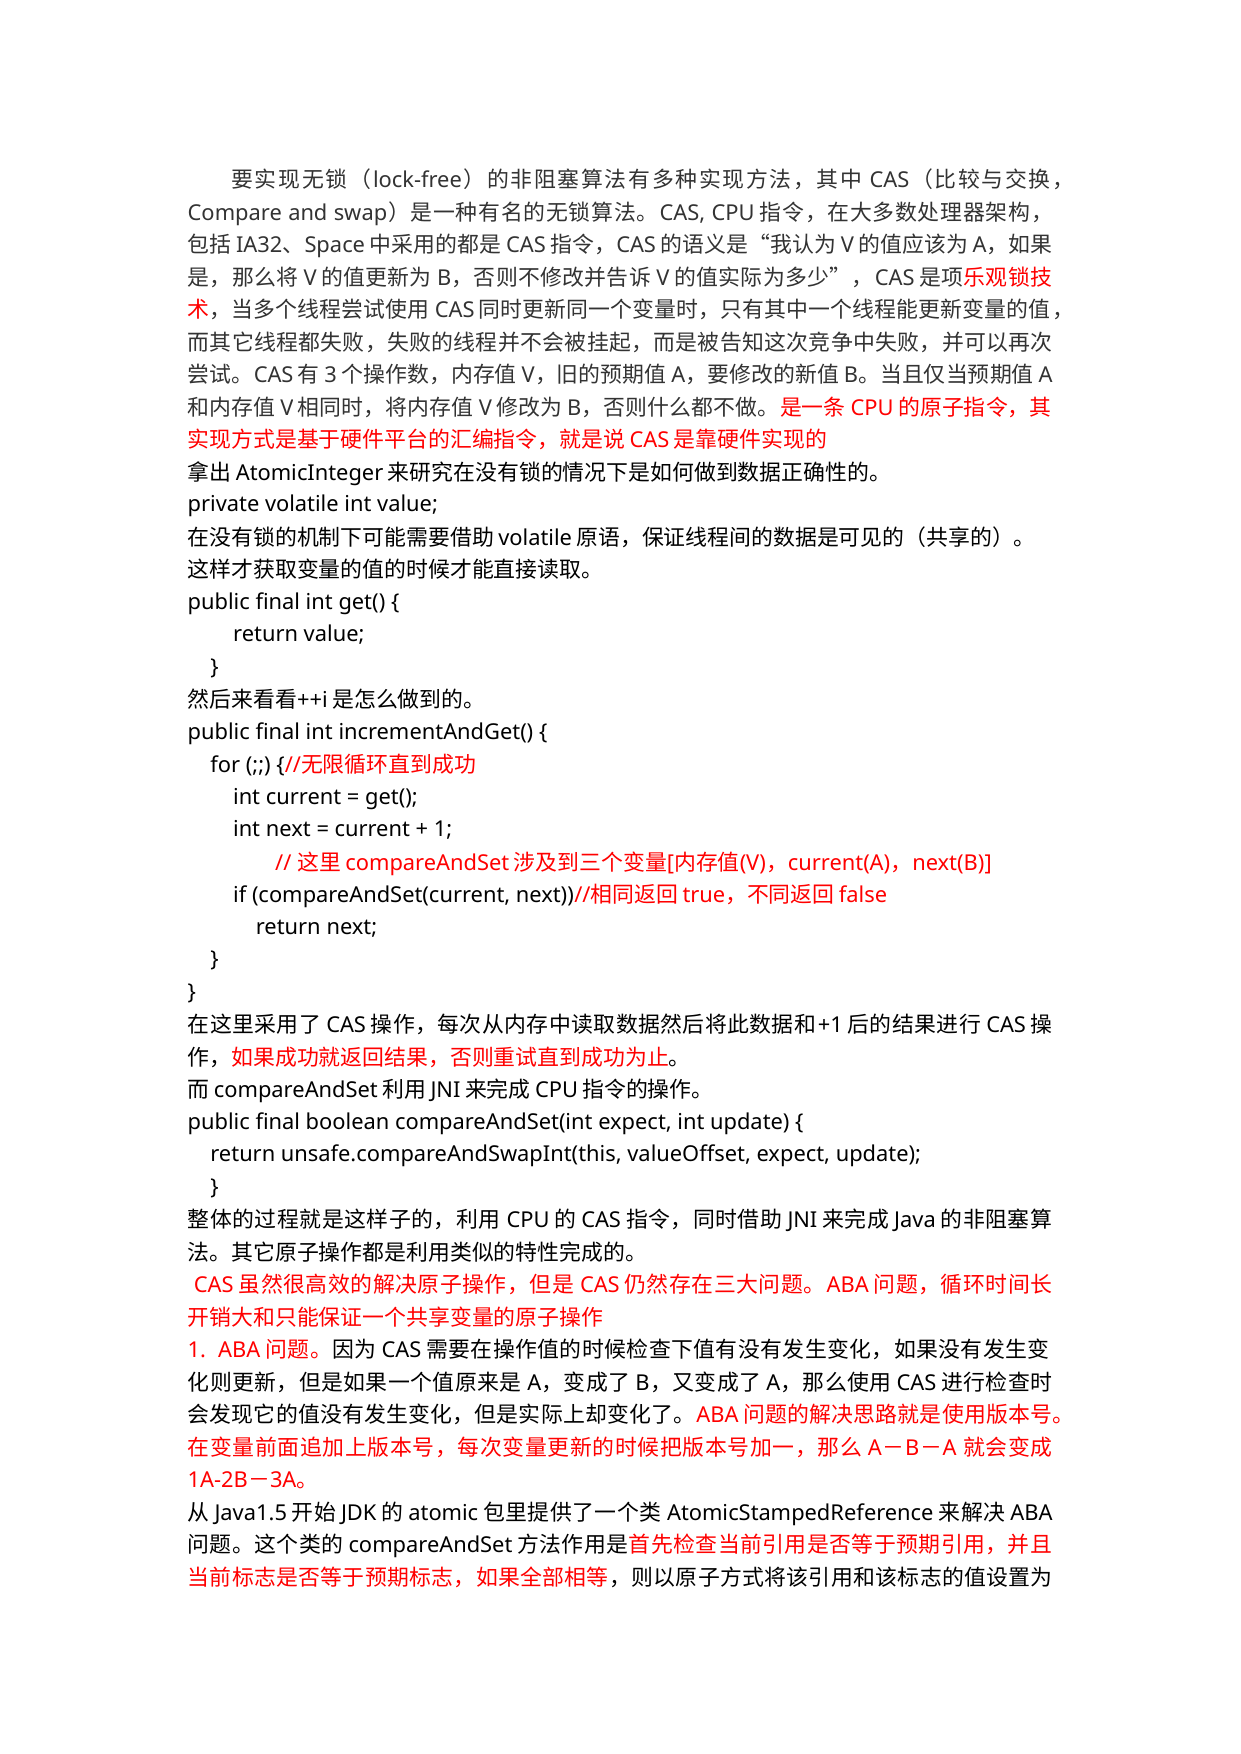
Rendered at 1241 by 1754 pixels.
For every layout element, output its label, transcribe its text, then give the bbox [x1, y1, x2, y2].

text return unsafe.compareAndSwapInt(this, valueOffset, expect, update); [187, 1137, 1053, 1169]
text public final int incrementAndGet() { [187, 714, 1053, 747]
text 要实现无锁（lock-free）的非阻塞算法有多种实现方法，其中CAS（比较与交换，Compare and swap）是一种有名的无锁算法。CAS, CPU指令，在大多数处理器架构，包括IA32、Space中采用的都是CAS指令，CAS的语义是“我认为V的值应该为A，如果是，那么将V的值更新为B，否则不修改并告诉V的值实际为多少”，CAS是项乐观锁技术，当多个线程尝试使用CAS同时更新同一个变量时，只有其中一个线程能更新变量的值，而其它线程都失败，失败的线程并不会被挂起，而是被告知这次竞争中失败，并可以再次尝试。CAS有3个操作数，内存值V，旧的预期值A，要修改的新值B。当且仅当预期值A和内存值V相同时，将内存值V修改为B，否则什么都不做。是一条CPU的原子指令，其实现方式是基于硬件平台的汇编指令，就是说CAS是靠硬件实现的 [187, 162, 1053, 454]
text 然后来看看++i是怎么做到的。 [187, 682, 1053, 714]
text private volatile int value; [187, 487, 1053, 519]
text public final int get() { [187, 584, 1053, 617]
text 拿出AtomicInteger来研究在没有锁的情况下是如何做到数据正确性的。 [187, 454, 1053, 487]
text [187, 1494, 1053, 1592]
text public final boolean compareAndSet(int expect, int update) { [187, 1104, 1053, 1137]
text return next; [187, 909, 1053, 942]
text int current = get(); [187, 779, 1053, 812]
text for (;;) {//无限循环直到成功 [187, 747, 1053, 779]
text 而compareAndSet利用JNI来完成CPU指令的操作。 [187, 1072, 1053, 1104]
text 这样才获取变量的值的时候才能直接读取。 [187, 552, 1053, 584]
text 在没有锁的机制下可能需要借助volatile原语，保证线程间的数据是可见的（共享的）。 [187, 519, 1053, 552]
text CAS虽然很高效的解决原子操作，但是CAS仍然存在三大问题。ABA问题，循环时间长开销大和只能保证一个共享变量的原子操作 [187, 1267, 1053, 1332]
text int next = current + 1; [187, 812, 1053, 844]
text return value; [187, 617, 1053, 649]
text } [187, 942, 1053, 974]
text } [187, 974, 1053, 1007]
text if (compareAndSet(current, next))//相同返回true，不同返回false [187, 877, 1053, 909]
text 整体的过程就是这样子的，利用CPU的CAS指令，同时借助JNI来完成Java的非阻塞算法。其它原子操作都是利用类似的特性完成的。 [187, 1202, 1053, 1267]
text // 这里compareAndSet涉及到三个变量[内存值(V)，current(A)，next(B)] [231, 844, 1053, 877]
text } [187, 649, 1053, 682]
text } [187, 1169, 1053, 1202]
text 在这里采用了CAS操作，每次从内存中读取数据然后将此数据和+1后的结果进行CAS操作，如果成功就返回结果，否则重试直到成功为止。 [187, 1007, 1053, 1072]
text 1. ABA问题。因为CAS需要在操作值的时候检查下值有没有发生变化，如果没有发生变化则更新，但是如果一个值原来是A，变成了B，又变成了A，那么使用CAS进行检查时会发现它的值没有发生变化，但是实际上却变化了。ABA问题的解决思路就是使用版本号。在变量前面追加上版本号，每次变量更新的时候把版本号加一，那么A－B－A 就会变成1A-2B－3A。 [187, 1332, 1053, 1494]
